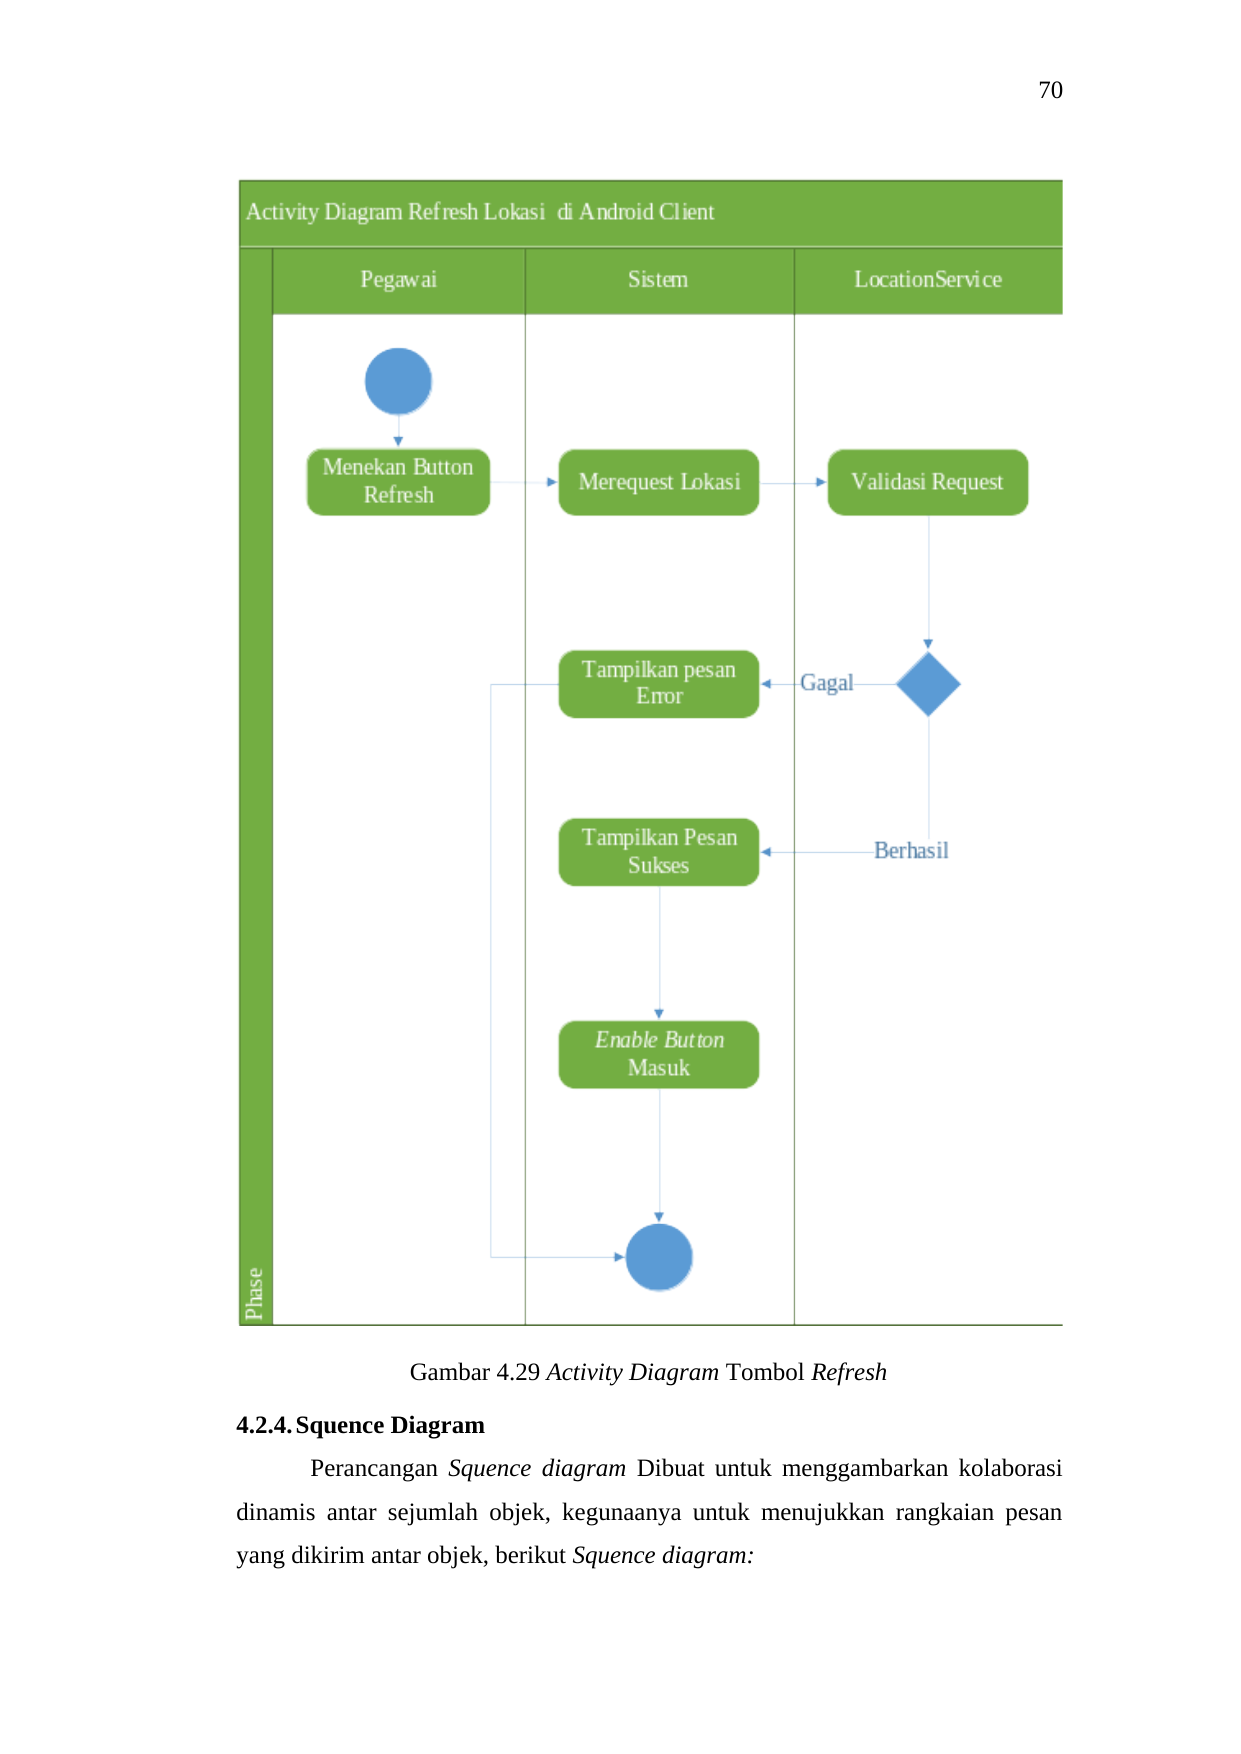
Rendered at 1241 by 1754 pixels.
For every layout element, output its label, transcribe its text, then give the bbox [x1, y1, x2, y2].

text Perancangan Squence diagram Dibuat untuk menggambarkan kolaborasi dinamis antar sejumlah objek, kegunaanya untuk menujukkan rangkaian pesan yang dikirim antar objek, berikut Squence diagram: [236, 1453, 1063, 1568]
subtitle Squence Diagram [236, 1410, 1063, 1439]
